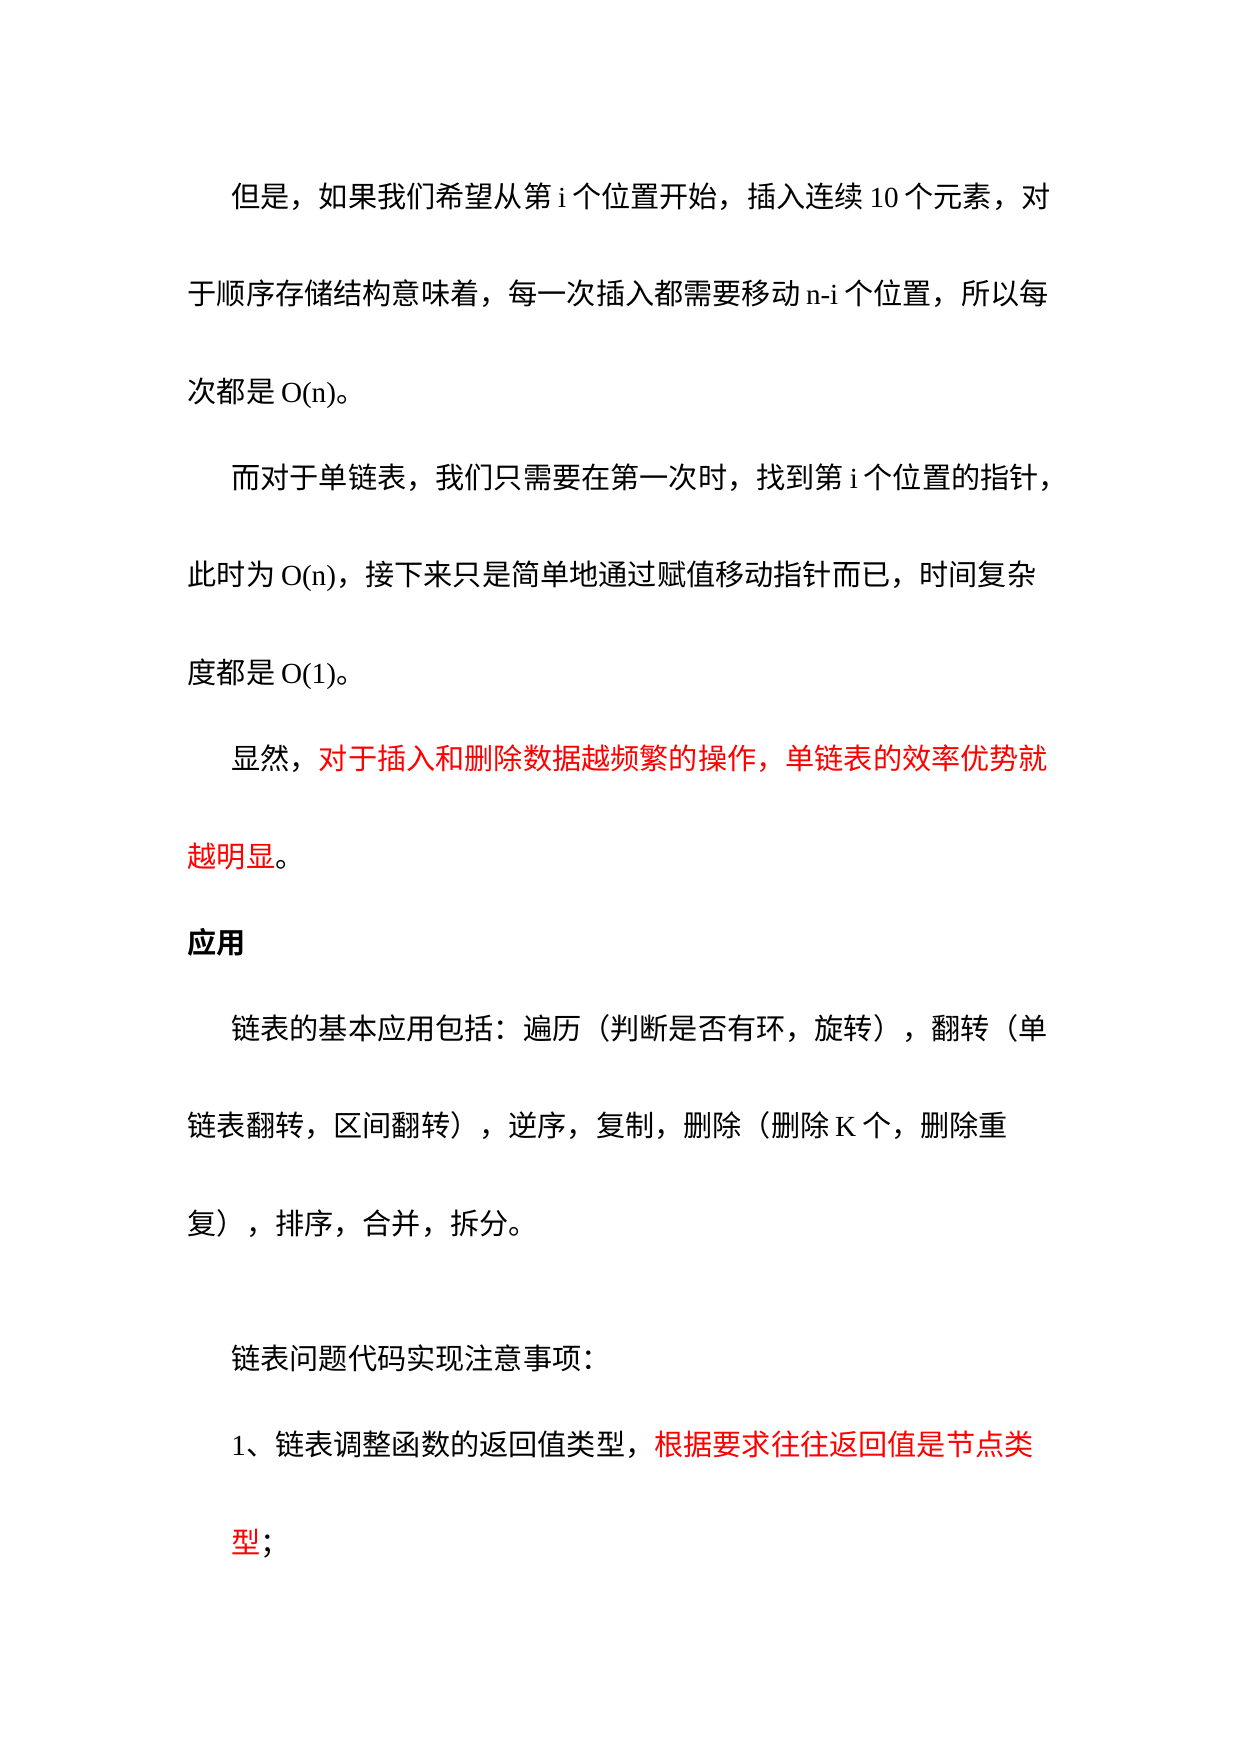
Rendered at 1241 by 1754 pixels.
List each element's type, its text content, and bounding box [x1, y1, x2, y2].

text 链表问题代码实现注意事项： [187, 1324, 1053, 1389]
text 1、链表调整函数的返回值类型，根据要求往往返回值是节点类型； [231, 1411, 1053, 1573]
text 而对于单链表，我们只需要在第一次时，找到第i个位置的指针，此时为O(n)，接下来只是简单地通过赋值移动指针而已，时间复杂度都是O(1)。 [187, 443, 1053, 703]
subtitle 应用 [187, 908, 1053, 973]
text 链表的基本应用包括：遍历（判断是否有环，旋转），翻转（单链表翻转，区间翻转），逆序，复制，删除（删除K个，删除重复），排序，合并，拆分。 [187, 994, 1053, 1254]
text 但是，如果我们希望从第i个位置开始，插入连续10个元素，对于顺序存储结构意味着，每一次插入都需要移动n-i个位置，所以每次都是O(n)。 [187, 162, 1053, 422]
text 显然，对于插入和删除数据越频繁的操作，单链表的效率优势就越明显。 [187, 724, 1053, 887]
